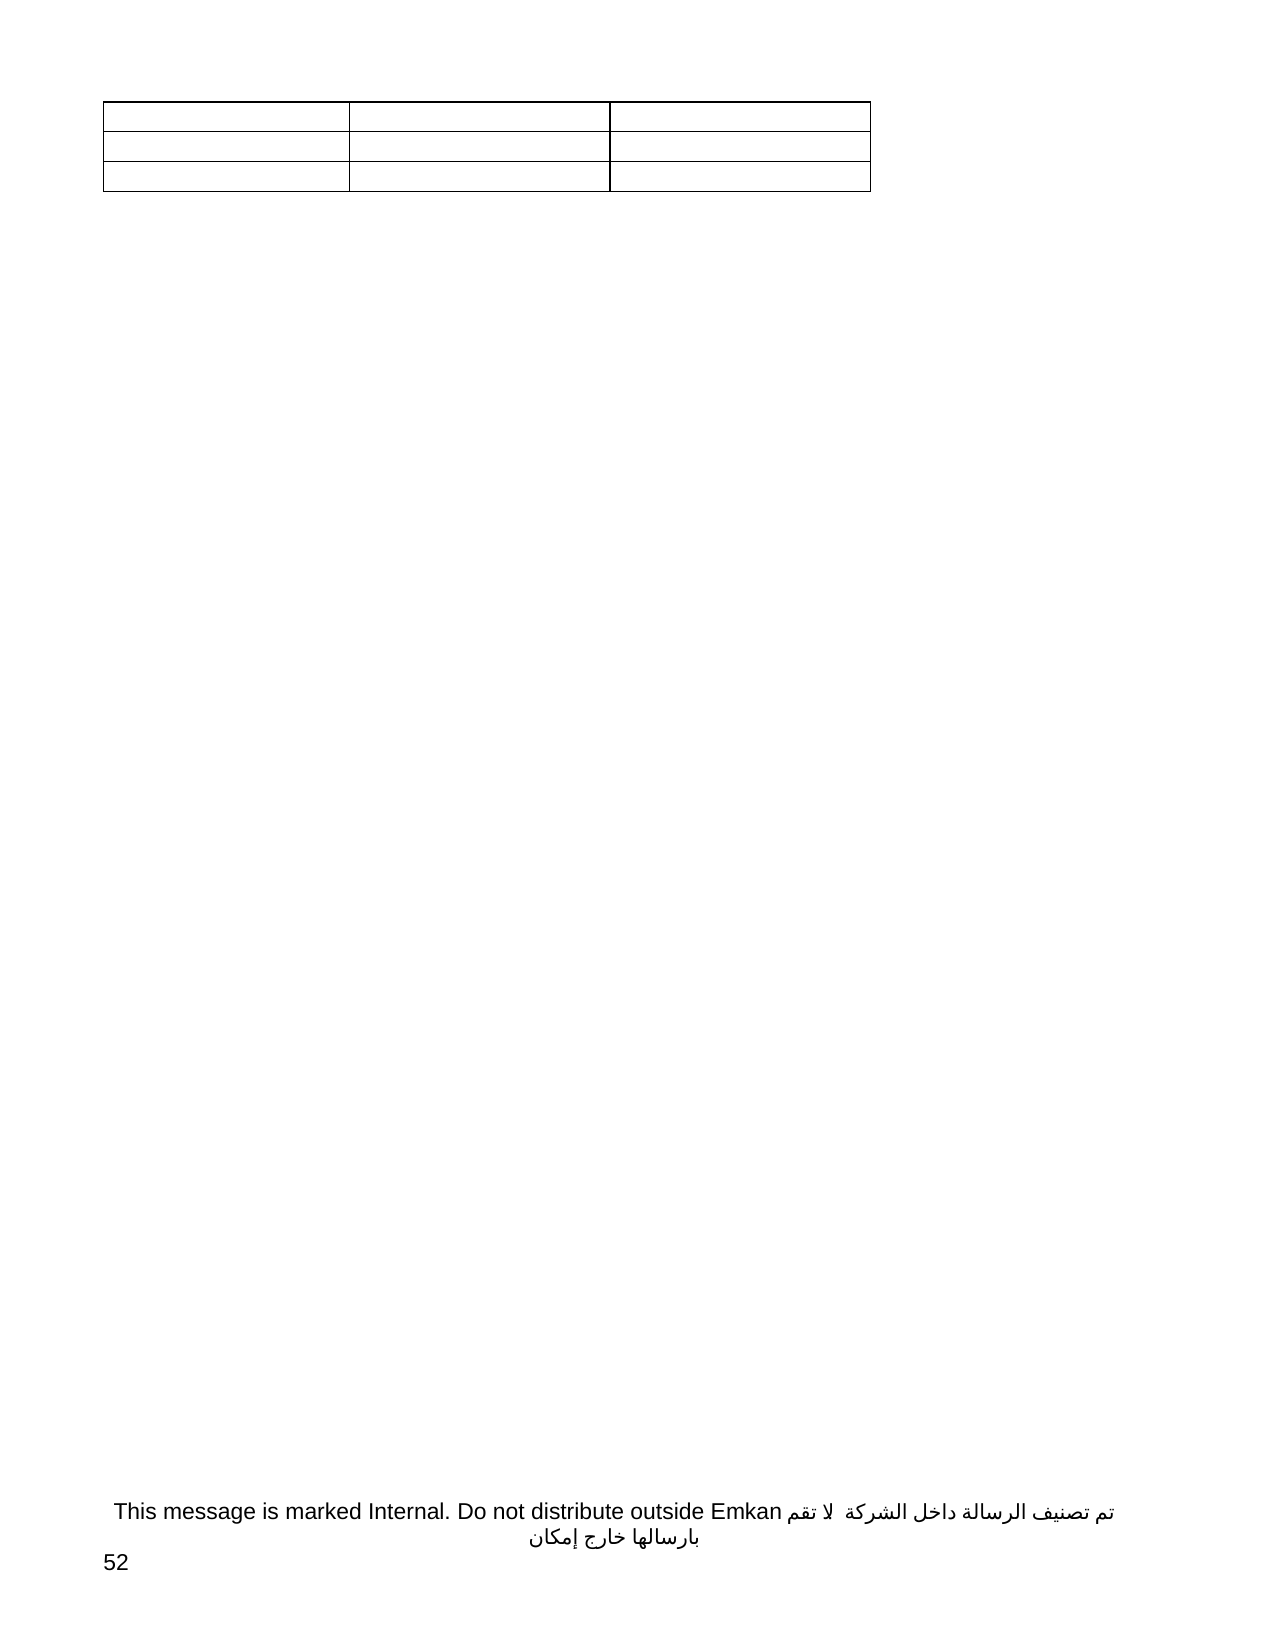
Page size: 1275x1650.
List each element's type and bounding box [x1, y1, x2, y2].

table_cell [350, 162, 609, 191]
table_cell [611, 132, 870, 161]
table_cell [611, 162, 870, 191]
table_cell [104, 132, 349, 161]
table_cell [104, 103, 349, 131]
table_cell [350, 103, 609, 131]
table_cell [350, 132, 609, 161]
table_cell [611, 103, 870, 131]
table_cell [104, 162, 349, 191]
